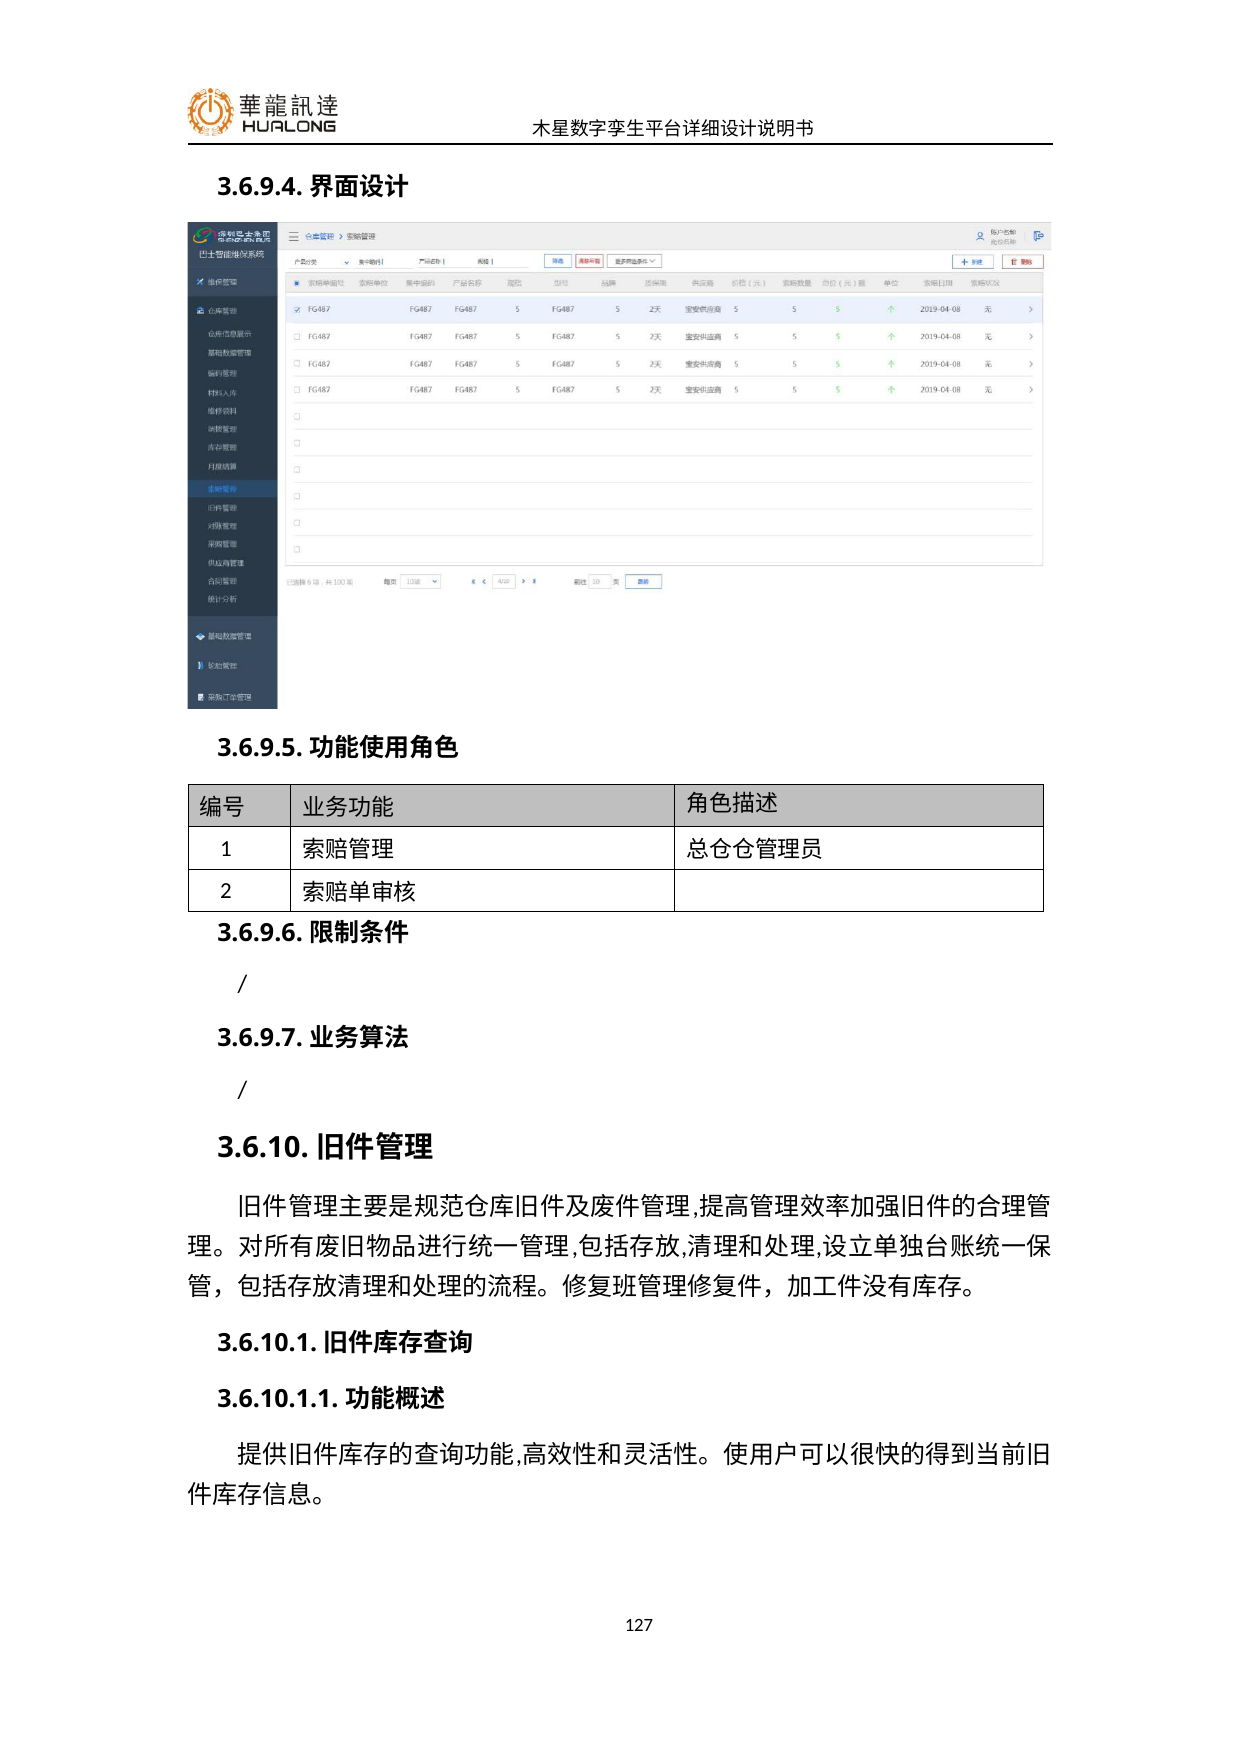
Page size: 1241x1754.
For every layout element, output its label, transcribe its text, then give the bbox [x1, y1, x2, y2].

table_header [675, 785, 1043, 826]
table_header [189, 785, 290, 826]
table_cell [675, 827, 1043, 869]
subtitle 旧件管理 [217, 1124, 1053, 1166]
text 提供旧件库存的查询功能,高效性和灵活性。使用户可以很快的得到当前旧件库存信息。 [187, 1434, 1053, 1510]
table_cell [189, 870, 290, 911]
picture [187, 222, 1052, 709]
subtitle 界面设计 [217, 167, 1053, 203]
subtitle 功能使用角色 [217, 728, 1053, 764]
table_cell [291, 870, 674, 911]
picture [187, 88, 338, 136]
subtitle 旧件库存查询 [217, 1322, 1053, 1358]
text / [187, 968, 1053, 999]
subtitle 业务算法 [217, 1018, 1053, 1054]
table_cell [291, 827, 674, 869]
text / [187, 1074, 1053, 1104]
subtitle 功能概述 [217, 1378, 1053, 1414]
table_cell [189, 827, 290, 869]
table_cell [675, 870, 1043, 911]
subtitle 限制条件 [217, 912, 1053, 948]
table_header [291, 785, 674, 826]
text 旧件管理主要是规范仓库旧件及废件管理,提高管理效率加强旧件的合理管理。对所有废旧物品进行统一管理,包括存放,清理和处理,设立单独台账统一保管，包括存放清理和处理的流程。修复班管理修复件，加工件没有库存。 [187, 1187, 1053, 1302]
